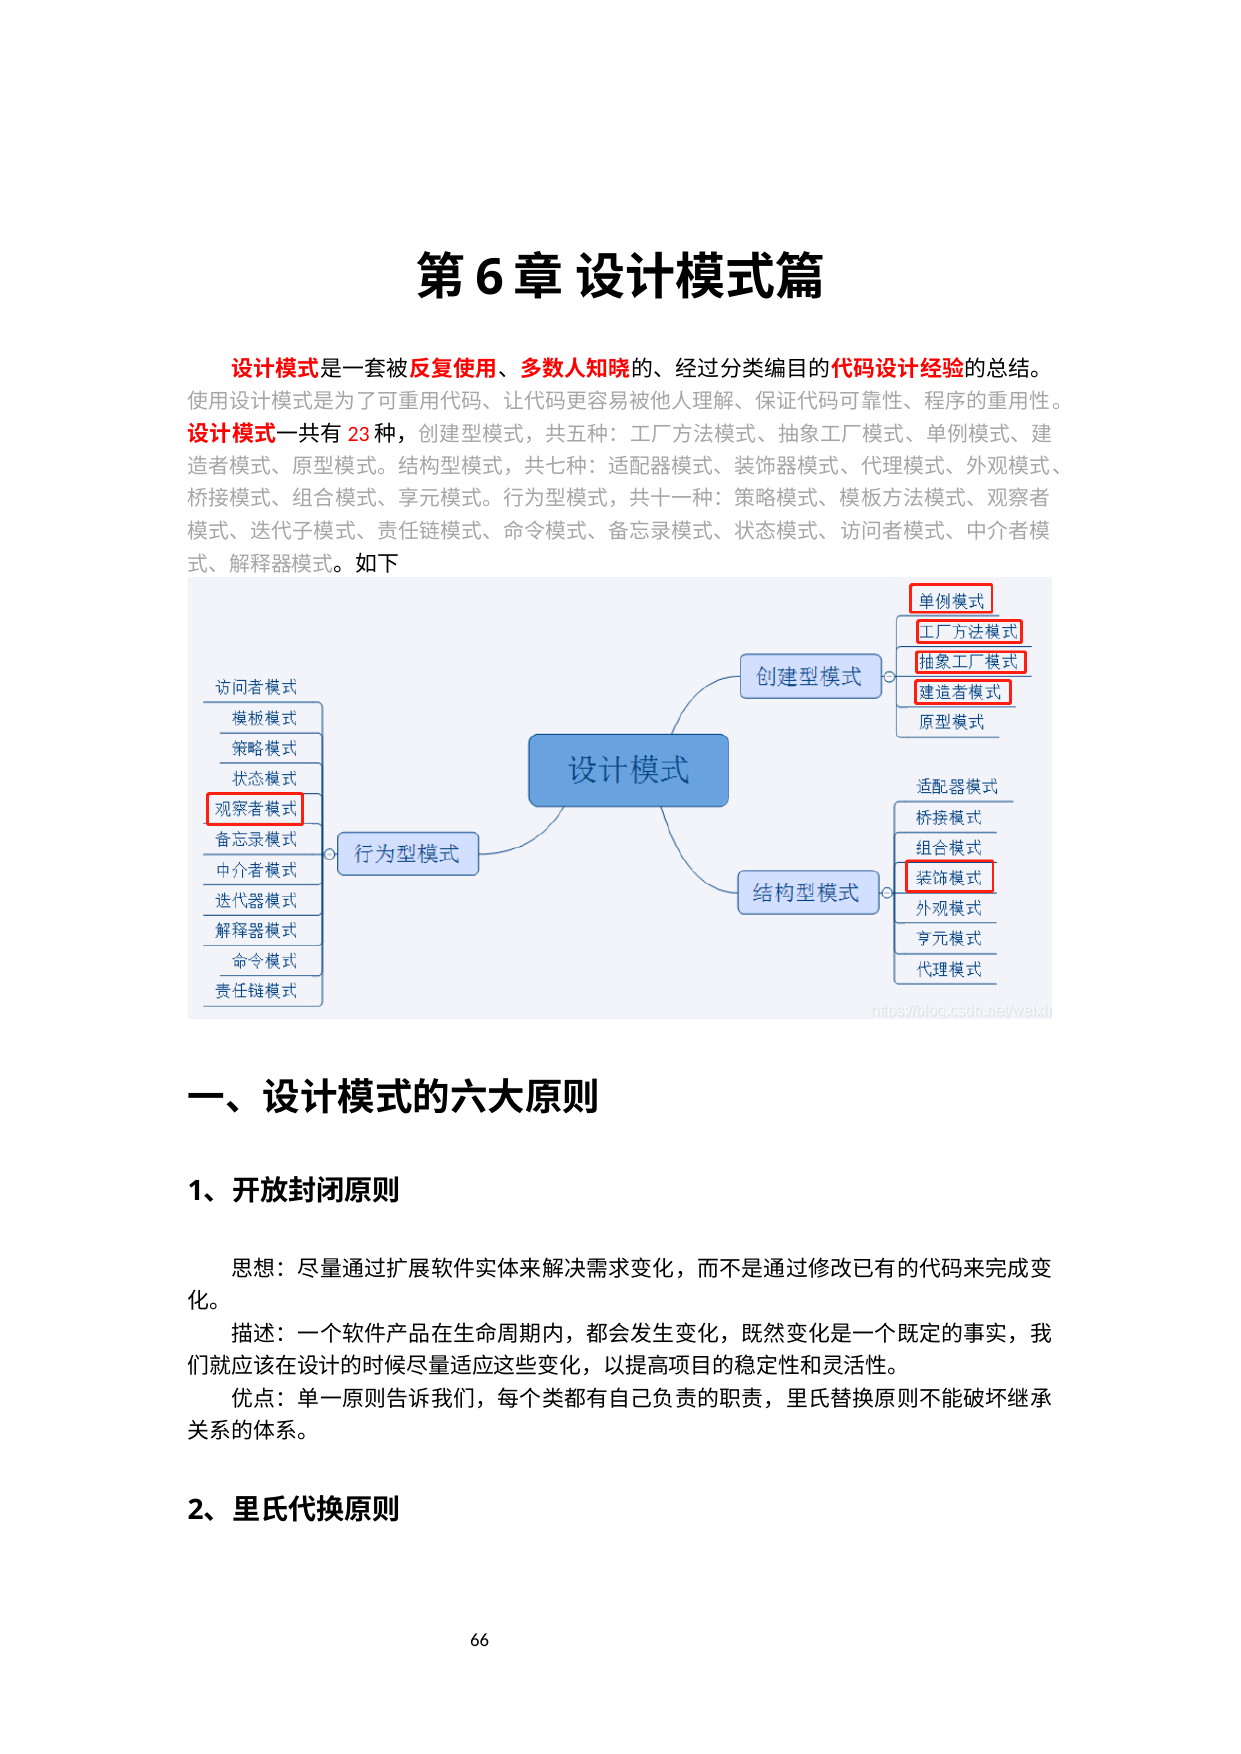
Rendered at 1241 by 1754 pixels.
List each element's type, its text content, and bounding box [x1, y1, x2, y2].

subtitle 一、设计模式的六大原则 [187, 1062, 1053, 1127]
picture [187, 577, 1053, 1019]
list 优点：单一原则告诉我们，每个类都有自己负责的职责，里氏替换原则不能破坏继承关系的体系。 [187, 1380, 1053, 1445]
subtitle 第6章 设计模式篇 [187, 224, 1053, 321]
subtitle 2、里氏代换原则 [187, 1474, 1053, 1539]
list 思想：尽量通过扩展软件实体来解决需求变化，而不是通过修改已有的代码来完成变化。 [187, 1250, 1053, 1315]
subtitle 1、开放封闭原则 [187, 1156, 1053, 1221]
list 设计模式是一套被反复使用、多数人知晓的、经过分类编目的代码设计经验的总结。使用设计模式是为了可重用代码、让代码更容易被他人理解、保证代码可靠性、程序的重用性。设计模式一共有23种，创建型模式，共五种：工厂方法模式、抽象工厂模式、单例模式、建造者模式、原型模式。结构型模式，共七种：适配器模式、装饰器模式、代理模式、外观模式、桥接模式、组合模式、享元模式。行为型模式，共十一种：策略模式、模板方法模式、观察者模式、迭代子模式、责任链模式、命令模式、备忘录模式、状态模式、访问者模式、中介者模式、解释器模式。如下 [187, 350, 1053, 577]
list 描述：一个软件产品在生命周期内，都会发生变化，既然变化是一个既定的事实，我们就应该在设计的时候尽量适应这些变化，以提高项目的稳定性和灵活性。 [187, 1315, 1053, 1380]
